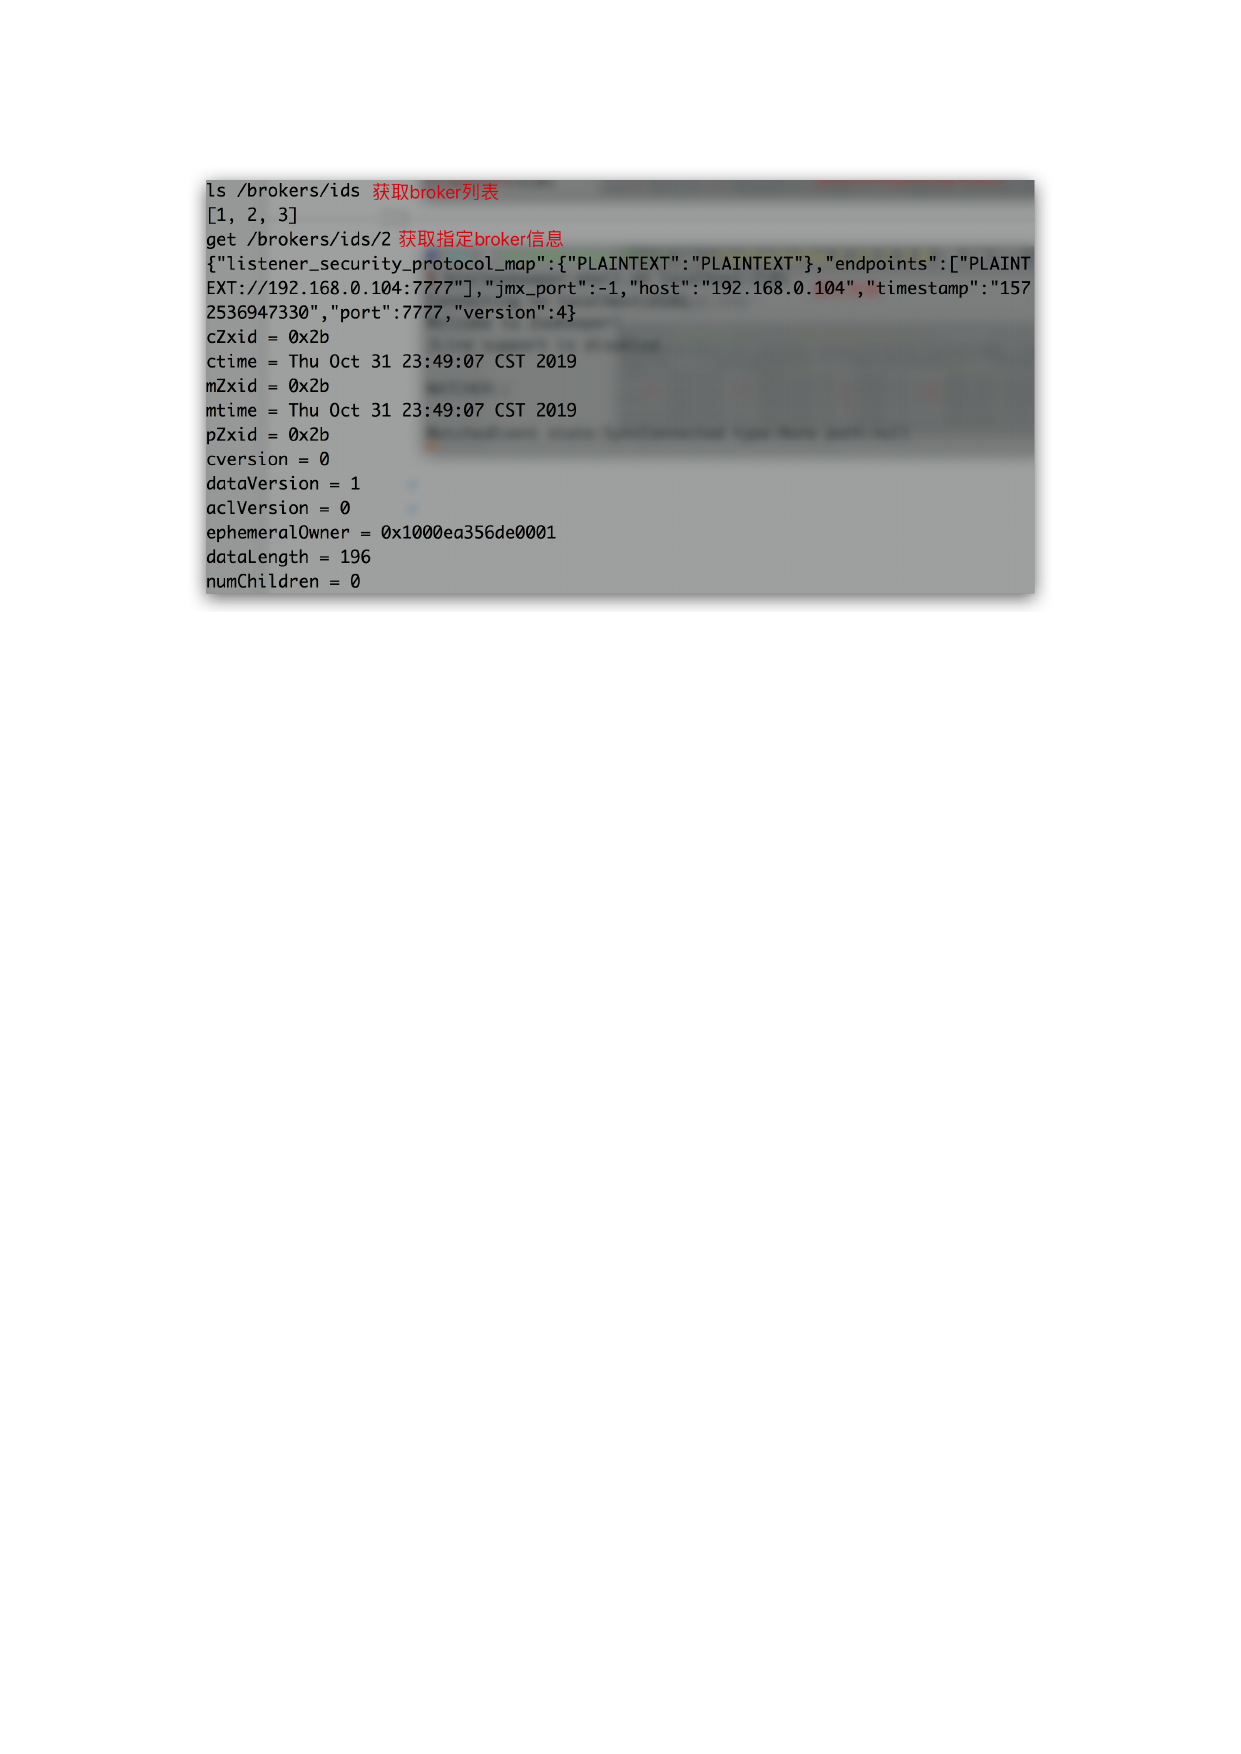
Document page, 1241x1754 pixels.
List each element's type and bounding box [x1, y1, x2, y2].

picture [187, 162, 1053, 612]
